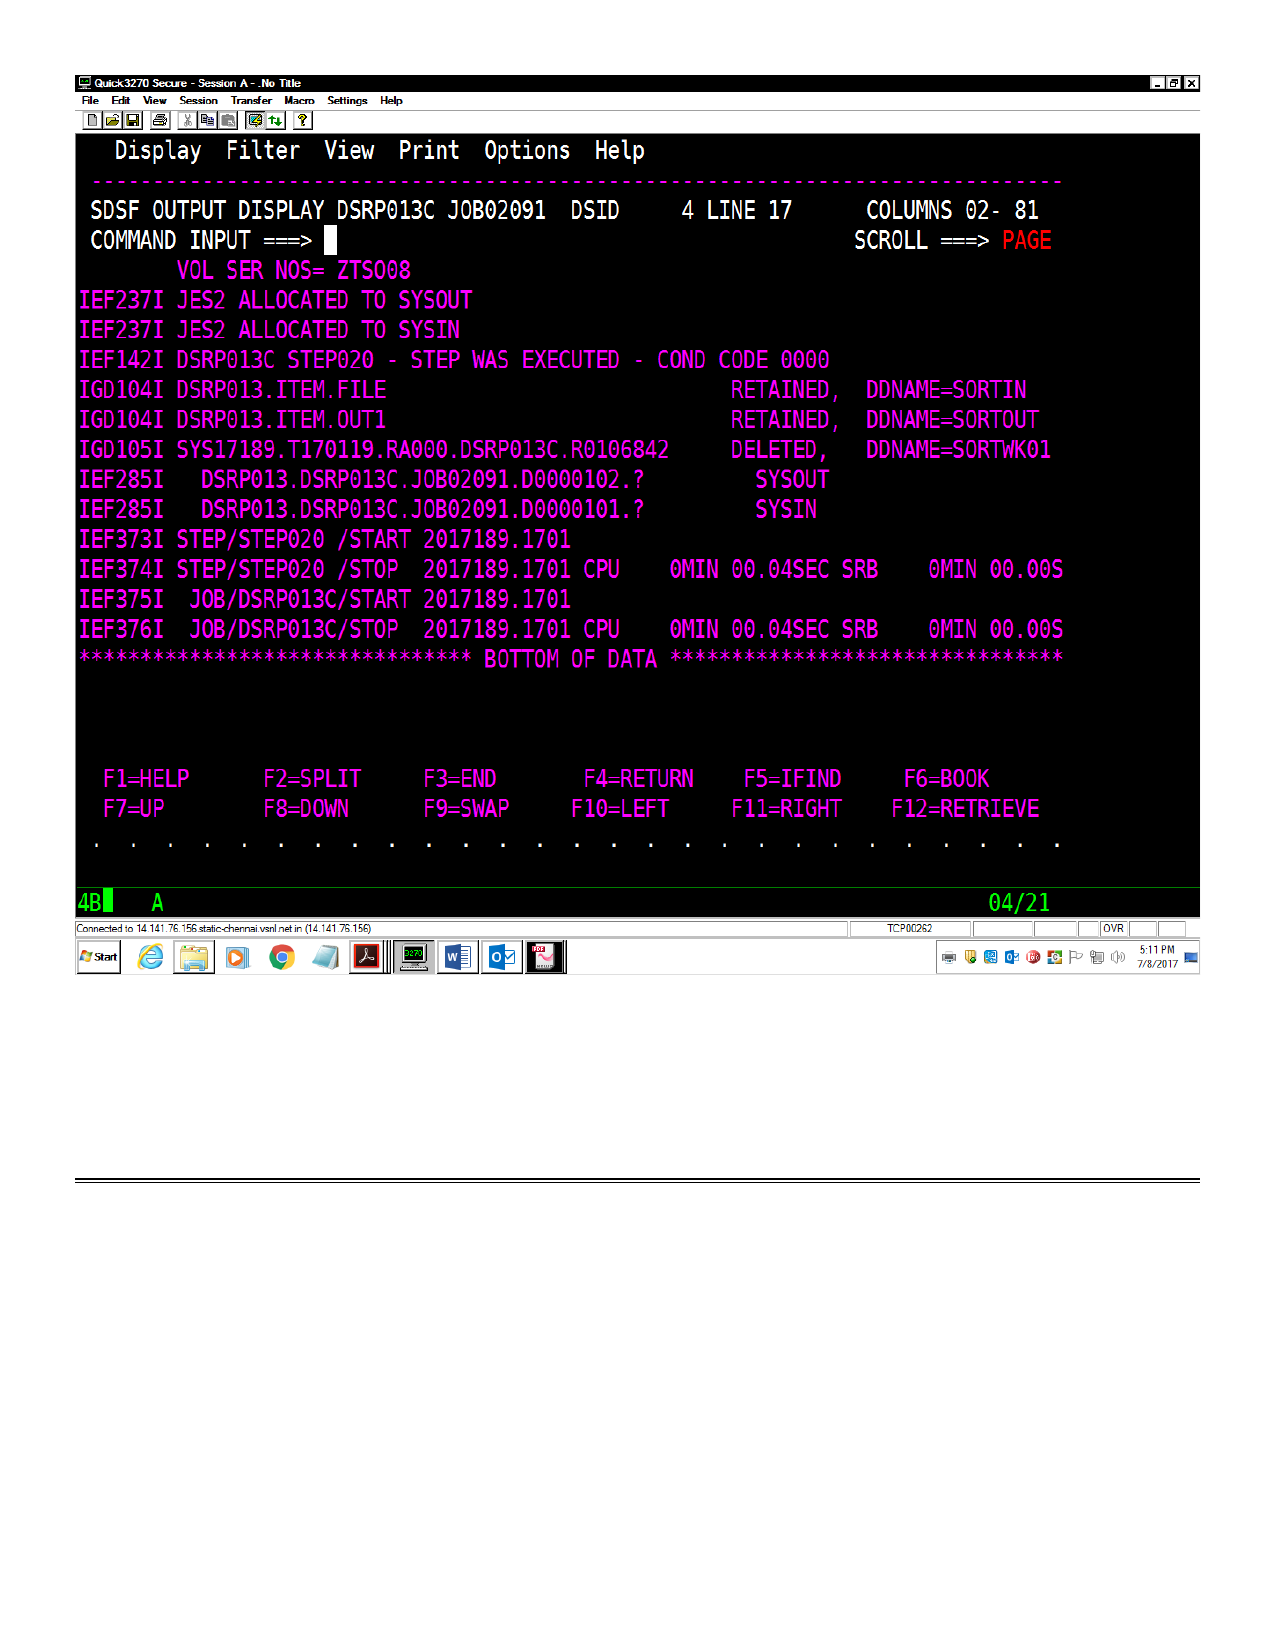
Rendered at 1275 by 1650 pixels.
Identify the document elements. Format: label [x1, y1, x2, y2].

picture [75, 75, 1200, 975]
